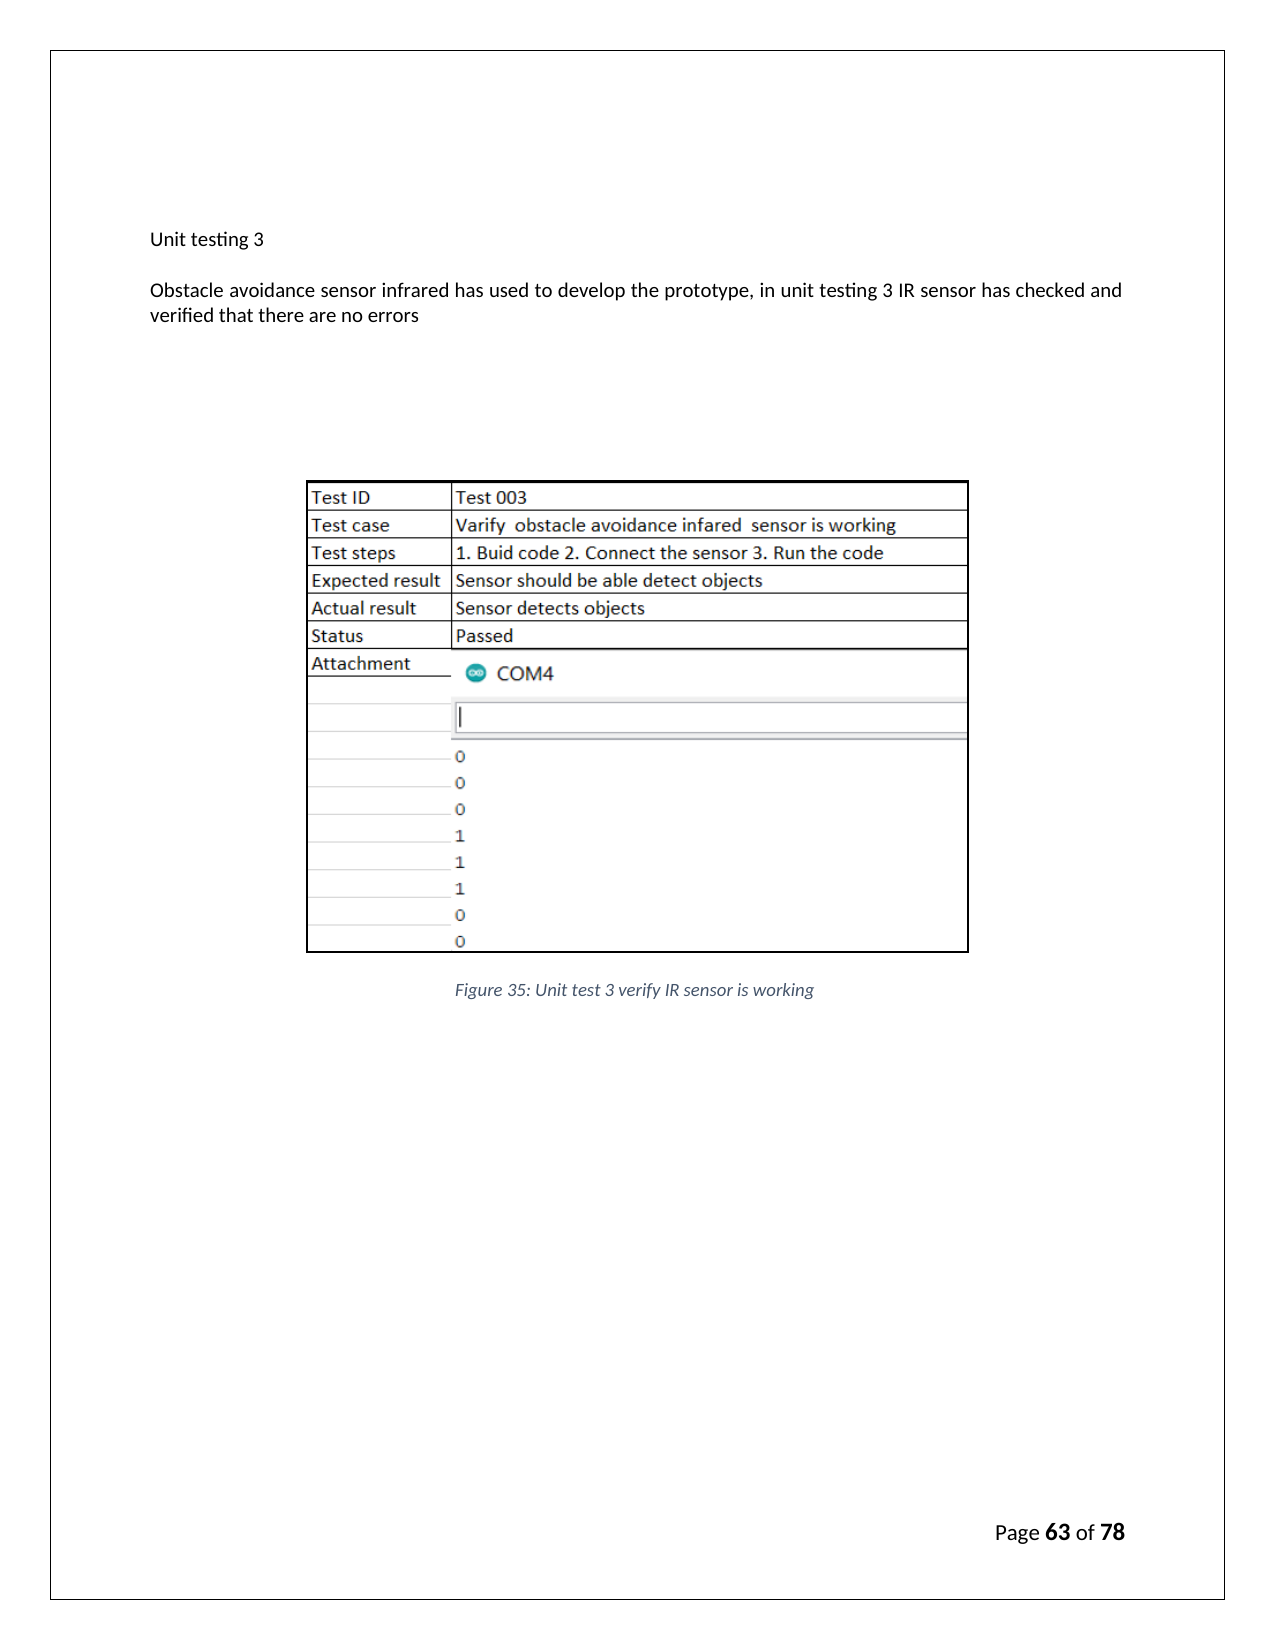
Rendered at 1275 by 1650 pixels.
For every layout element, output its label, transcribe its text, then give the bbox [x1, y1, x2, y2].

text Unit testing 3 [150, 226, 1125, 252]
picture [308, 483, 967, 951]
text Figure 35: Unit test 3 verify IR sensor is working [150, 978, 1125, 1001]
text Obstacle avoidance sensor infrared has used to develop the prototype, in unit testing 3 IR sensor has checked and verified that there are no errors [150, 277, 1125, 328]
